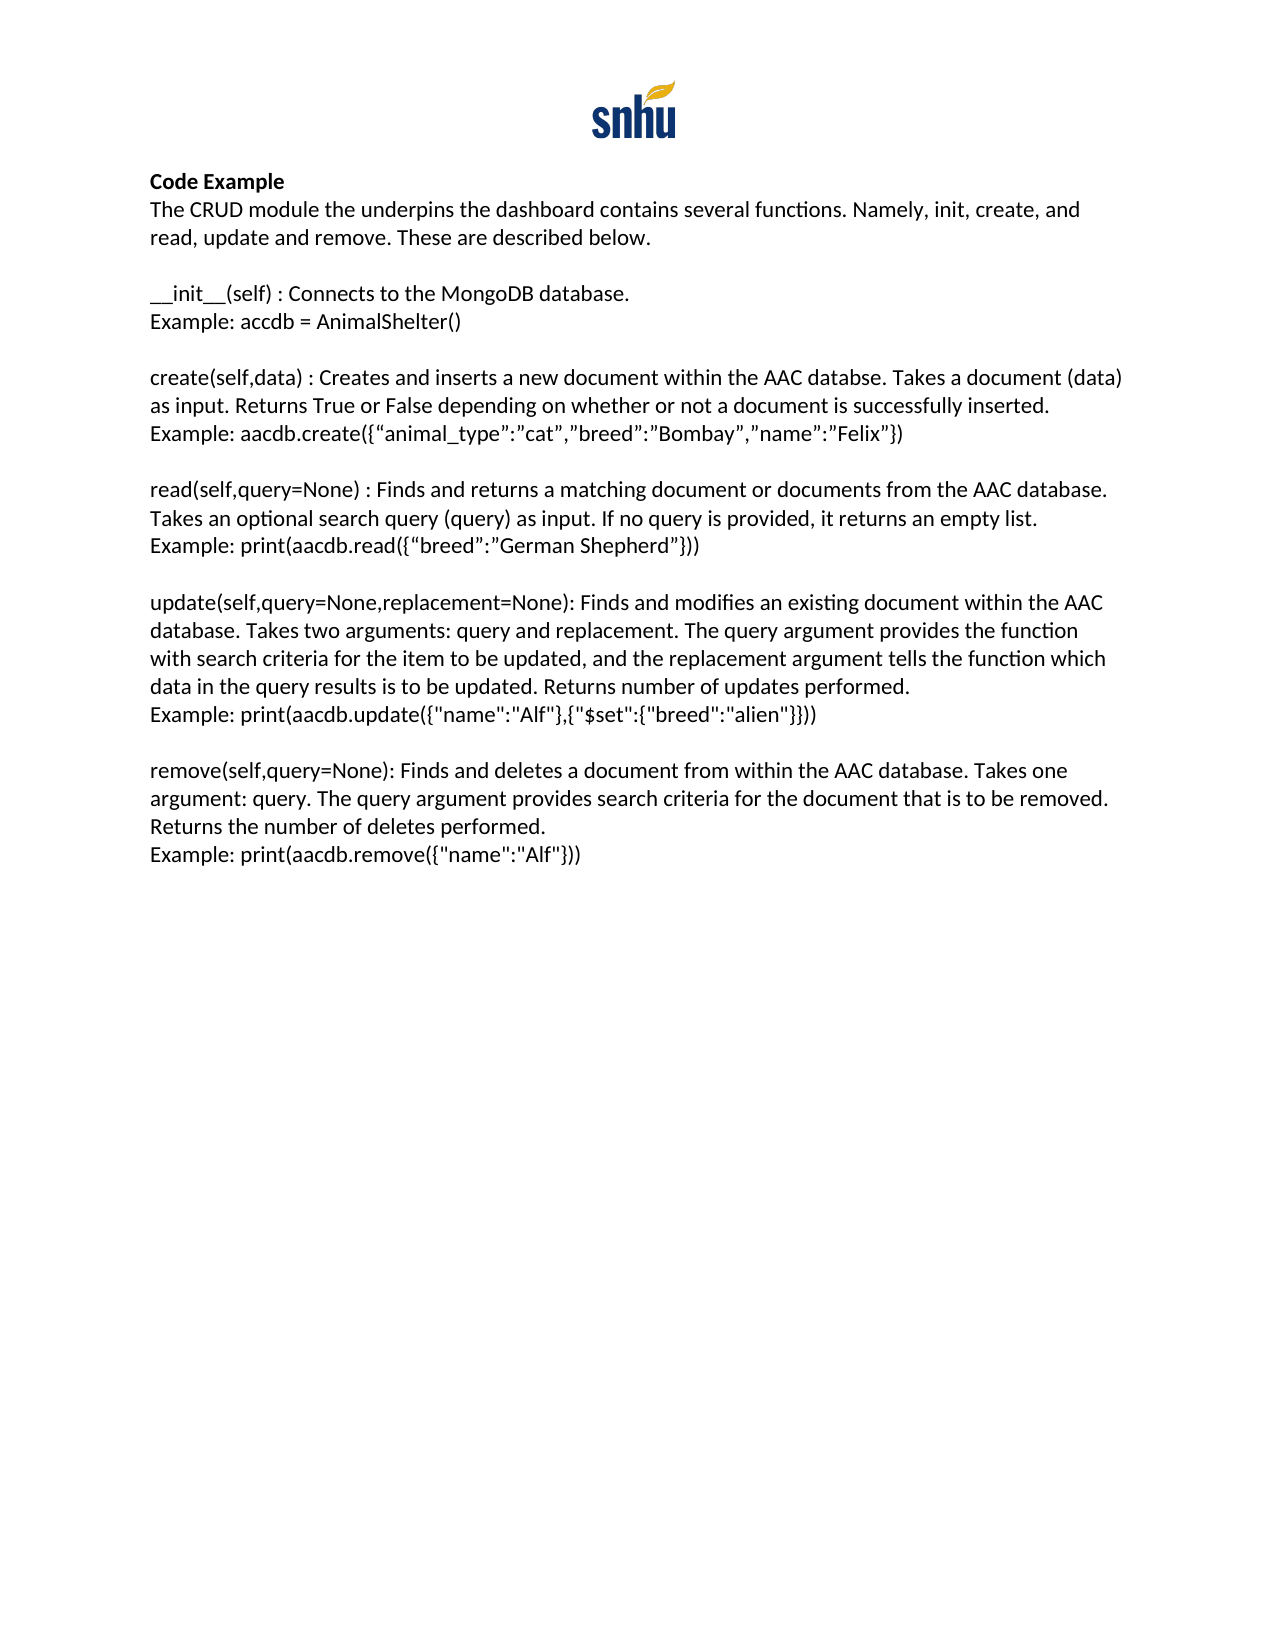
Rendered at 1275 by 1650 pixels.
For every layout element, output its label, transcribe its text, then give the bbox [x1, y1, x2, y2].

text Example: print(aacdb.remove({"name":"Alf"})) [150, 840, 1125, 896]
text The CRUD module the underpins the dashboard contains several functions. Namely, init, create, and read, update and remove. These are described below. [150, 195, 1125, 251]
text __init__(self) : Connects to the MongoDB database. Example: accdb = AnimalShelter() [150, 279, 1125, 336]
text Example: print(aacdb.update({"name":"Alf"},{"$set":{"breed":"alien"}})) [150, 700, 1125, 728]
text read(self,query=None) : Finds and returns a matching document or documents from the AAC database. Takes an optional search query (query) as input. If no query is provided, it returns an empty list. Example: print(aacdb.read({“breed”:”German Shepherd”})) [150, 476, 1125, 560]
text create(self,data) : Creates and inserts a new document within the AAC databse. Takes a document (data) as input. Returns True or False depending on whether or not a document is successfully inserted. [150, 363, 1125, 419]
picture [573, 75, 702, 147]
subtitle Code Example [150, 167, 1125, 195]
text update(self,query=None,replacement=None): Finds and modifies an existing document within the AAC database. Takes two arguments: query and replacement. The query argument provides the function with search criteria for the item to be updated, and the replacement argument tells the function which data in the query results is to be updated. Returns number of updates performed. [150, 588, 1125, 700]
text remove(self,query=None): Finds and deletes a document from within the AAC database. Takes one argument: query. The query argument provides search criteria for the document that is to be removed. Returns the number of deletes performed. [150, 756, 1125, 840]
text Example: aacdb.create({“animal_type”:”cat”,”breed”:”Bombay”,”name”:”Felix”}) [150, 419, 1125, 448]
